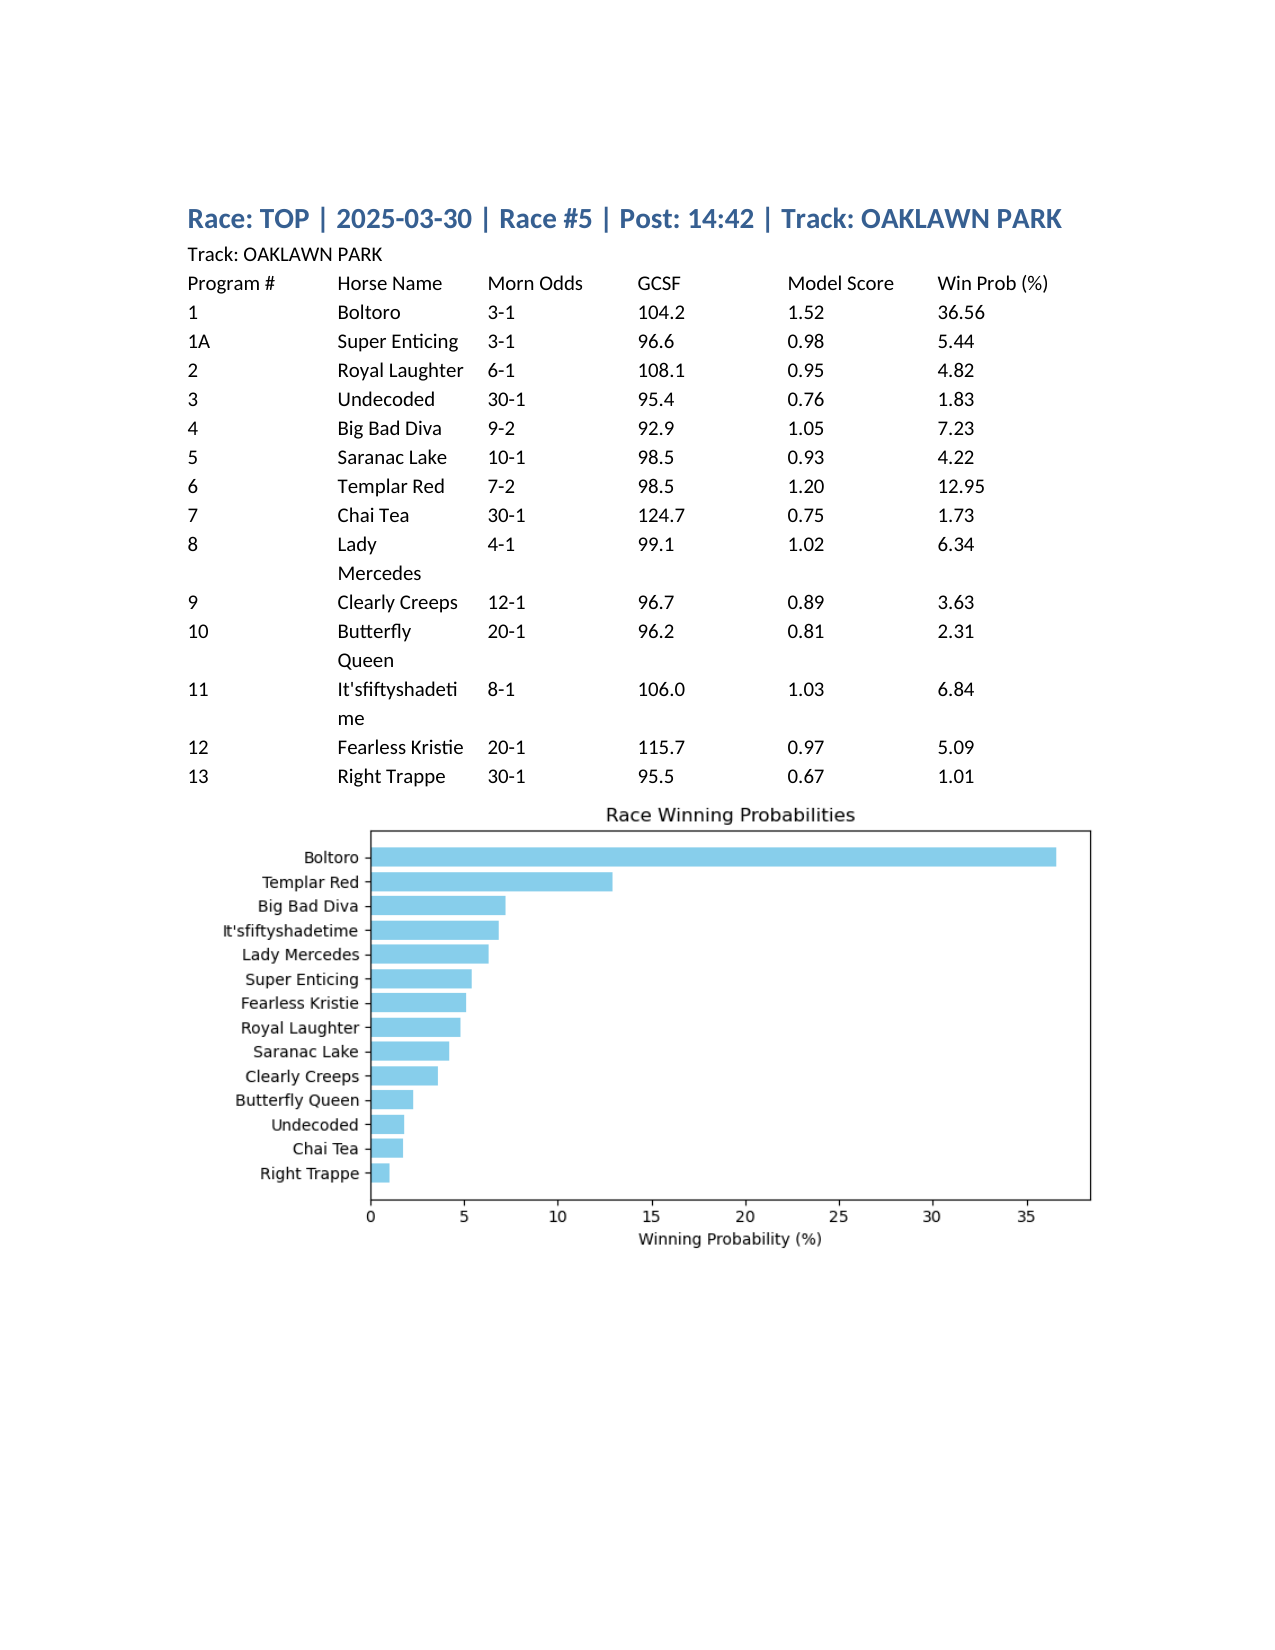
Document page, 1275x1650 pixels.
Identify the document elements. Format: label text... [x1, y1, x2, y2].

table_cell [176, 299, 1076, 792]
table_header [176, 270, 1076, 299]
text Track: OAKLAWN PARK [187, 241, 1087, 266]
picture [206, 792, 1107, 1265]
subtitle Race: TOP | 2025-03-30 | Race #5 | Post: 14:42 | Track: OAKLAWN PARK [187, 200, 1087, 236]
